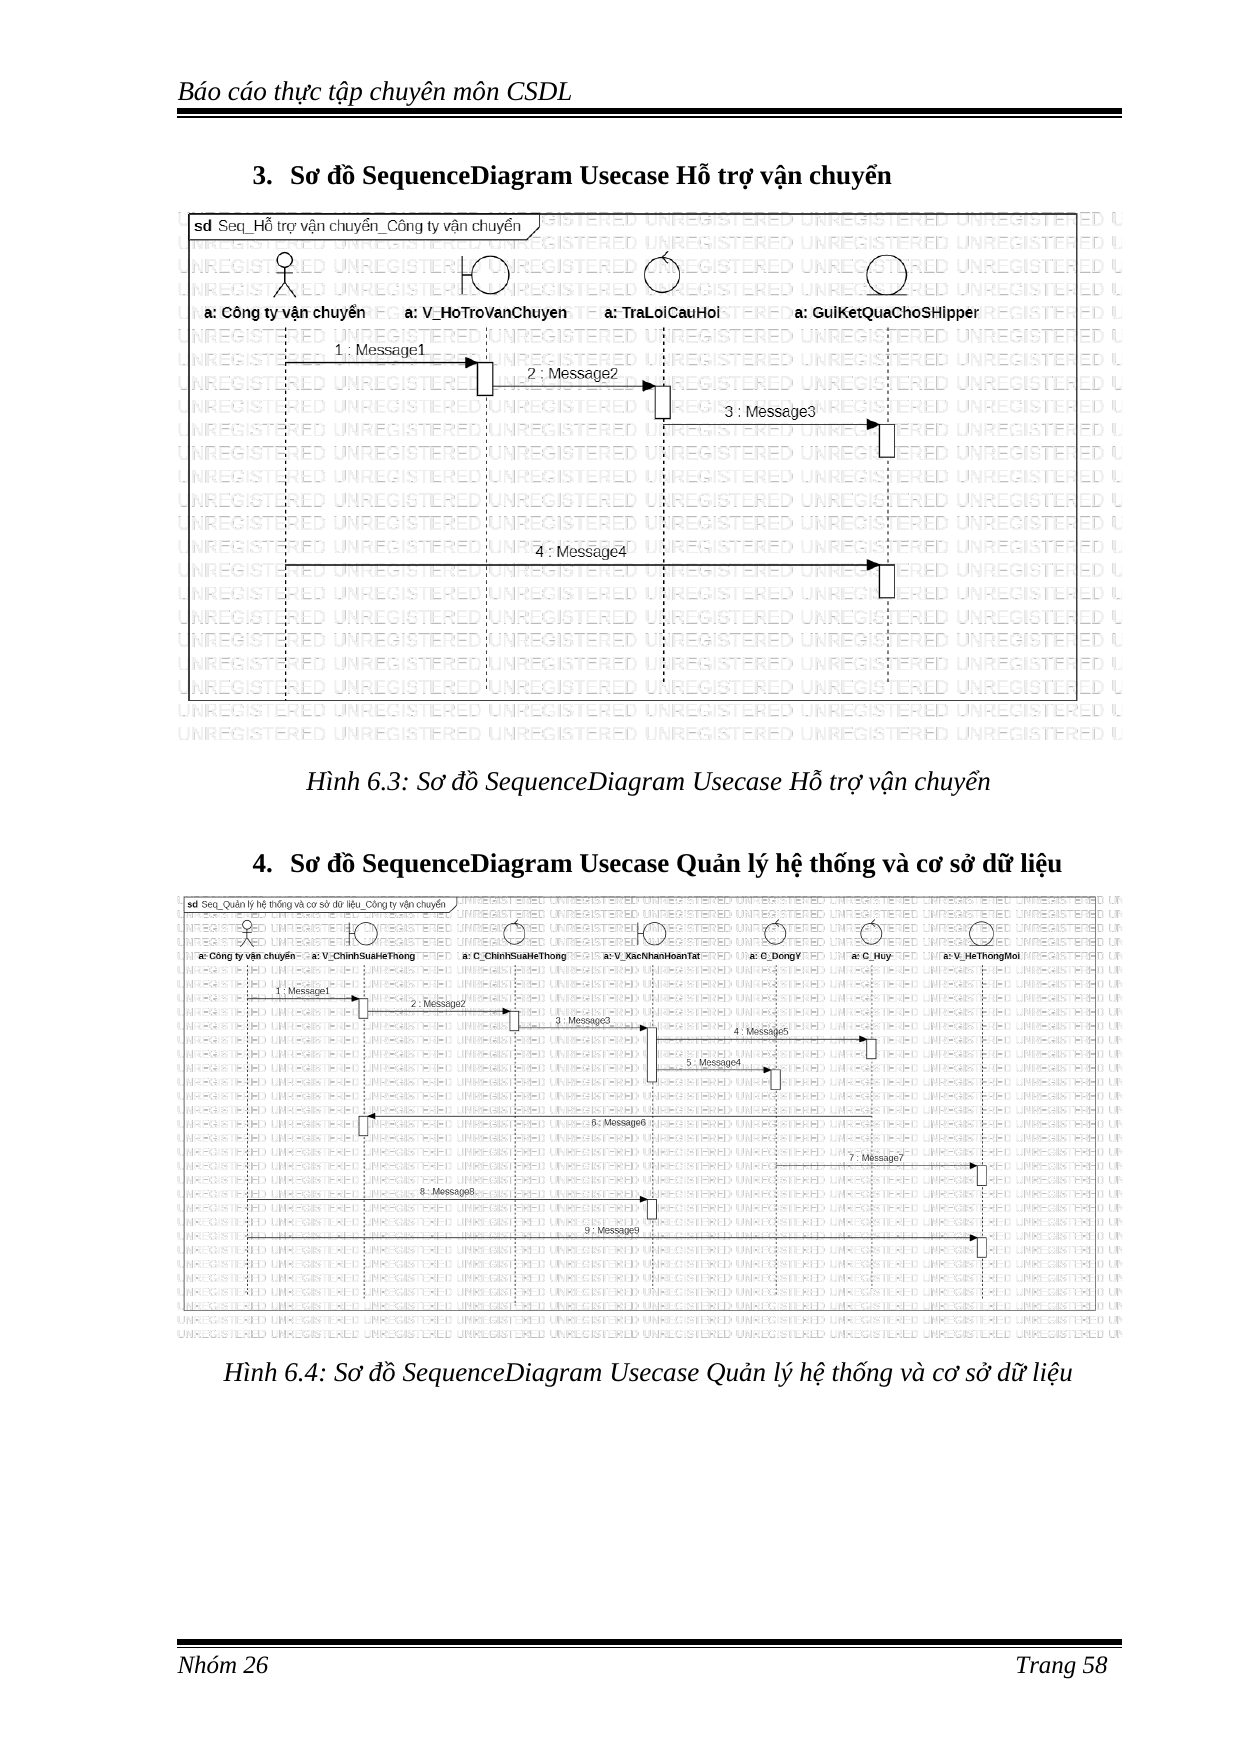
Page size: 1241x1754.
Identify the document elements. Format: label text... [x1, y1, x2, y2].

list Sơ đồ SequenceDiagram Usecase Quản lý hệ thống và cơ sở dữ liệu [252, 847, 1122, 878]
picture [177, 202, 1123, 747]
text Hình 6.3: Sơ đồ SequenceDiagram Usecase Hỗ trợ vận chuyển [177, 765, 1122, 797]
picture [177, 890, 1123, 1338]
list Sơ đồ SequenceDiagram Usecase Hỗ trợ vận chuyển [252, 159, 1122, 190]
text Hình 6.4: Sơ đồ SequenceDiagram Usecase Quản lý hệ thống và cơ sở dữ liệu [177, 1356, 1122, 1388]
